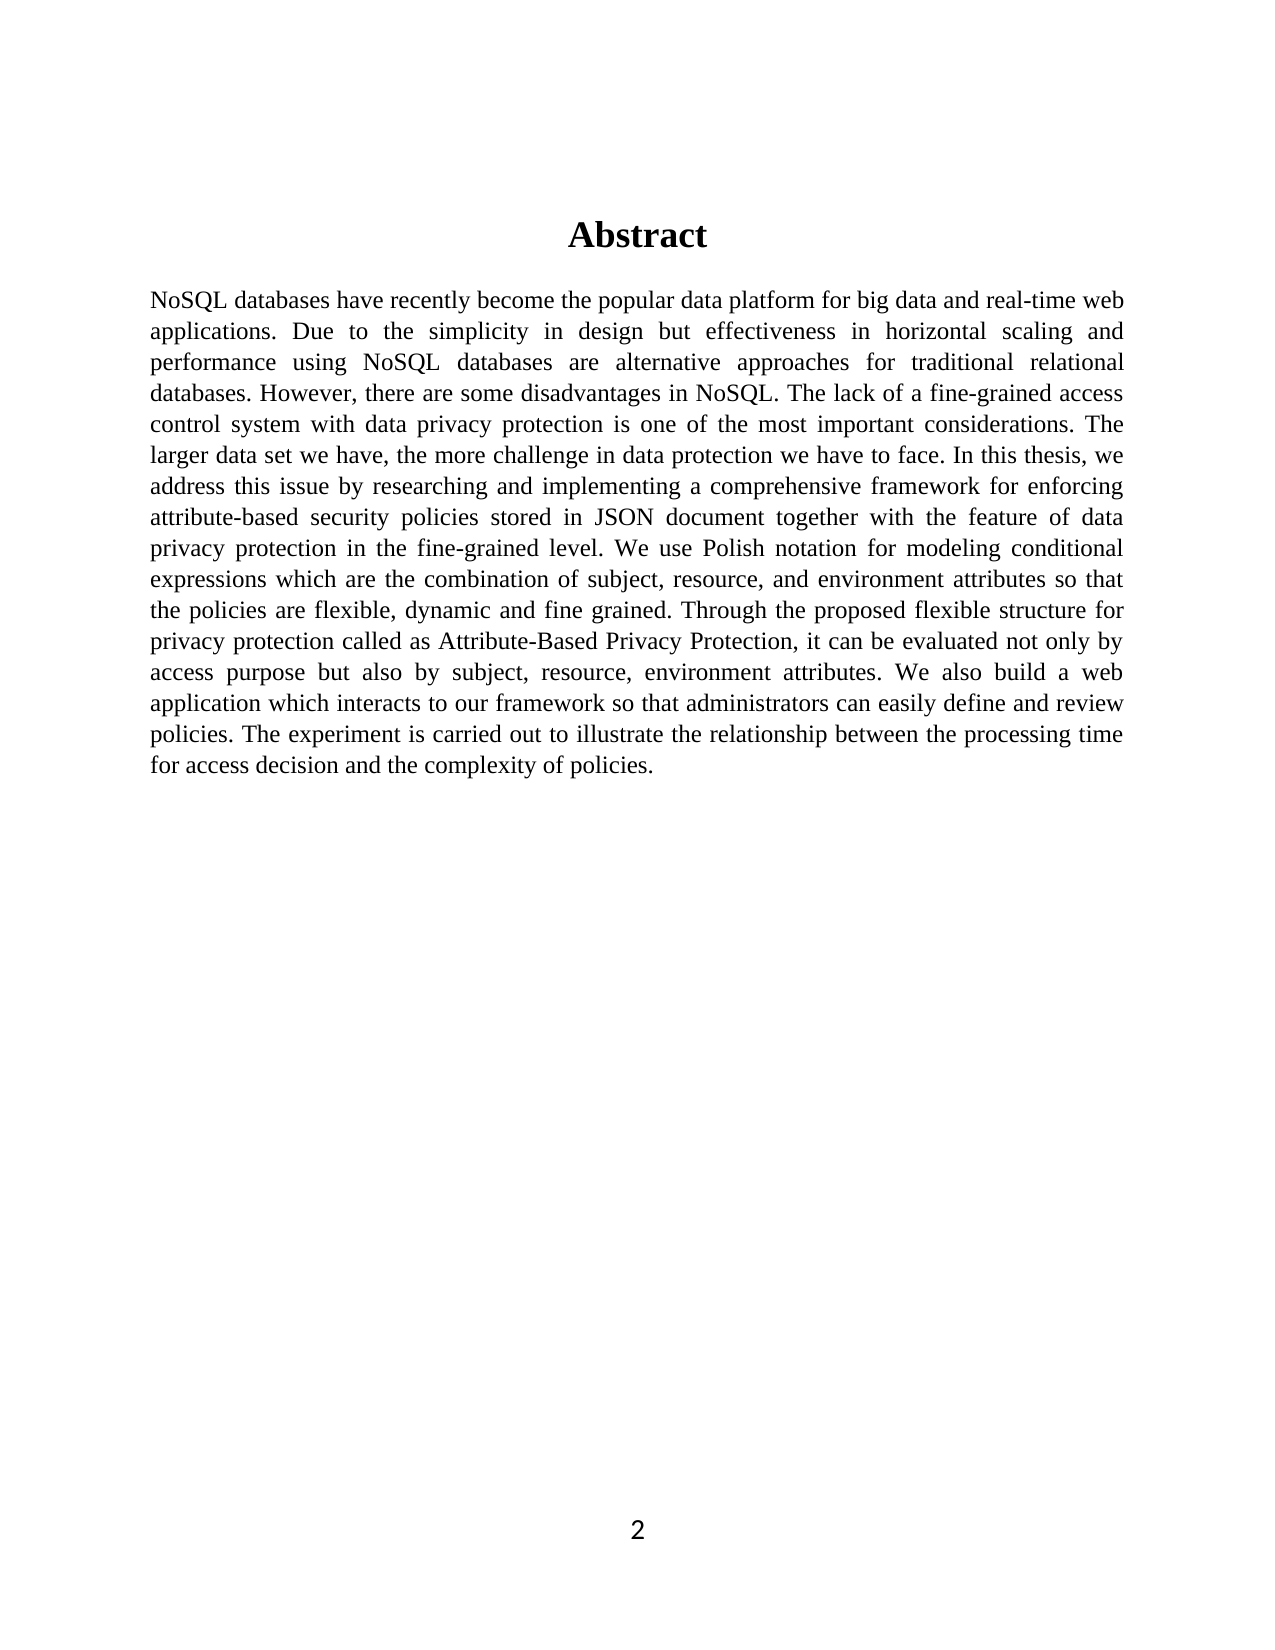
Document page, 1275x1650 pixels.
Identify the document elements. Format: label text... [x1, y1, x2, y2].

text NoSQL databases have recently become the popular data platform for big data and real-time web applications. Due to the simplicity in design but effectiveness in horizontal scaling and performance using NoSQL databases are alternative approaches for traditional relational databases. However, there are some disadvantages in NoSQL. The lack of a fine-grained access control system with data privacy protection is one of the most important considerations. The larger data set we have, the more challenge in data protection we have to face. In this thesis, we address this issue by researching and implementing a comprehensive framework for enforcing attribute-based security policies stored in JSON document together with the feature of data privacy protection in the fine-grained level. We use Polish notation for modeling conditional expressions which are the combination of subject, resource, and environment attributes so that the policies are flexible, dynamic and fine grained. Through the proposed flexible structure for privacy protection called as Attribute-Based Privacy Protection, it can be evaluated not only by access purpose but also by subject, resource, environment attributes. We also build a web application which interacts to our framework so that administrators can easily define and review policies. The experiment is carried out to illustrate the relationship between the processing time for access decision and the complexity of policies. [150, 285, 1125, 779]
subtitle Abstract [150, 213, 1125, 256]
